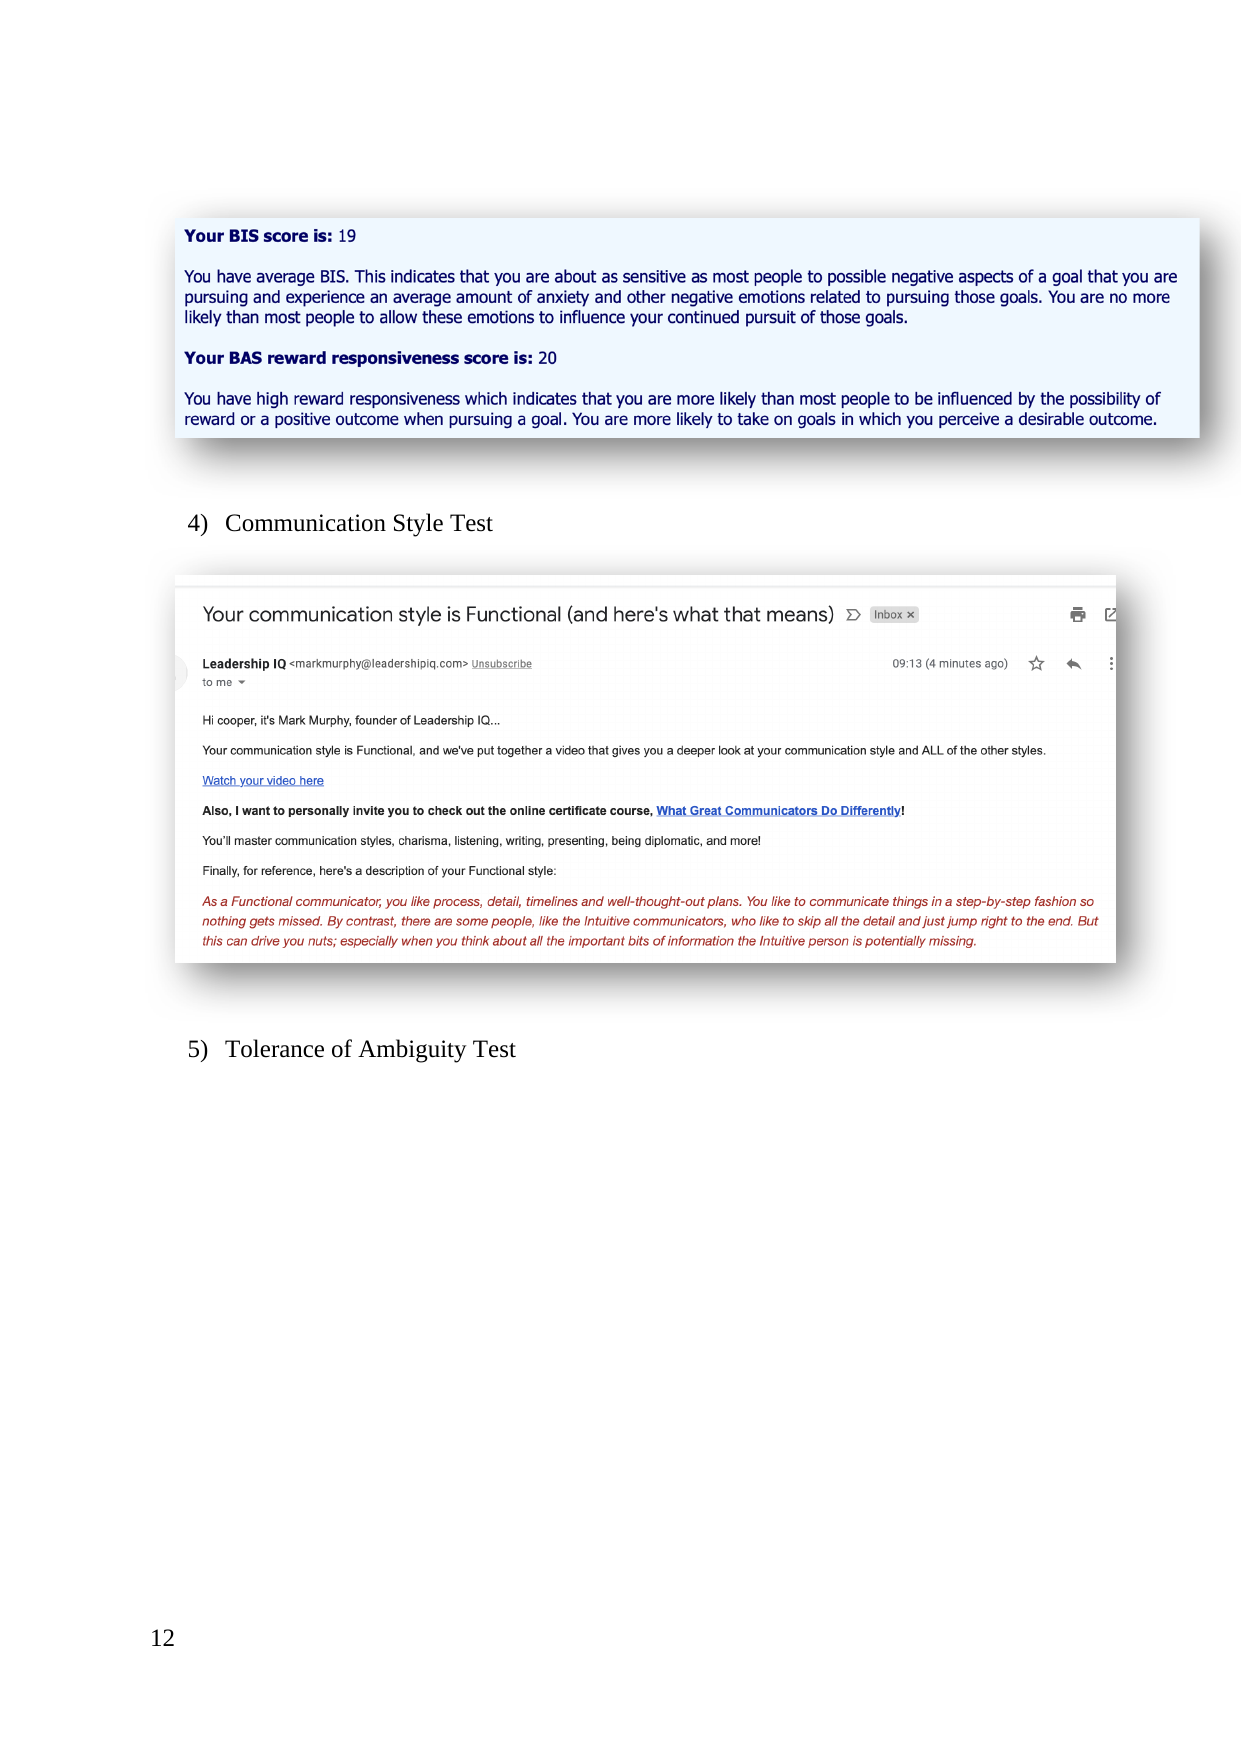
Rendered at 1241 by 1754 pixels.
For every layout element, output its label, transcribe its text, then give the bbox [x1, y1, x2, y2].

picture [175, 218, 1200, 438]
list Tolerance of Ambiguity Test [187, 1034, 1090, 1063]
picture [175, 575, 1116, 963]
list Communication Style Test [187, 508, 1090, 536]
